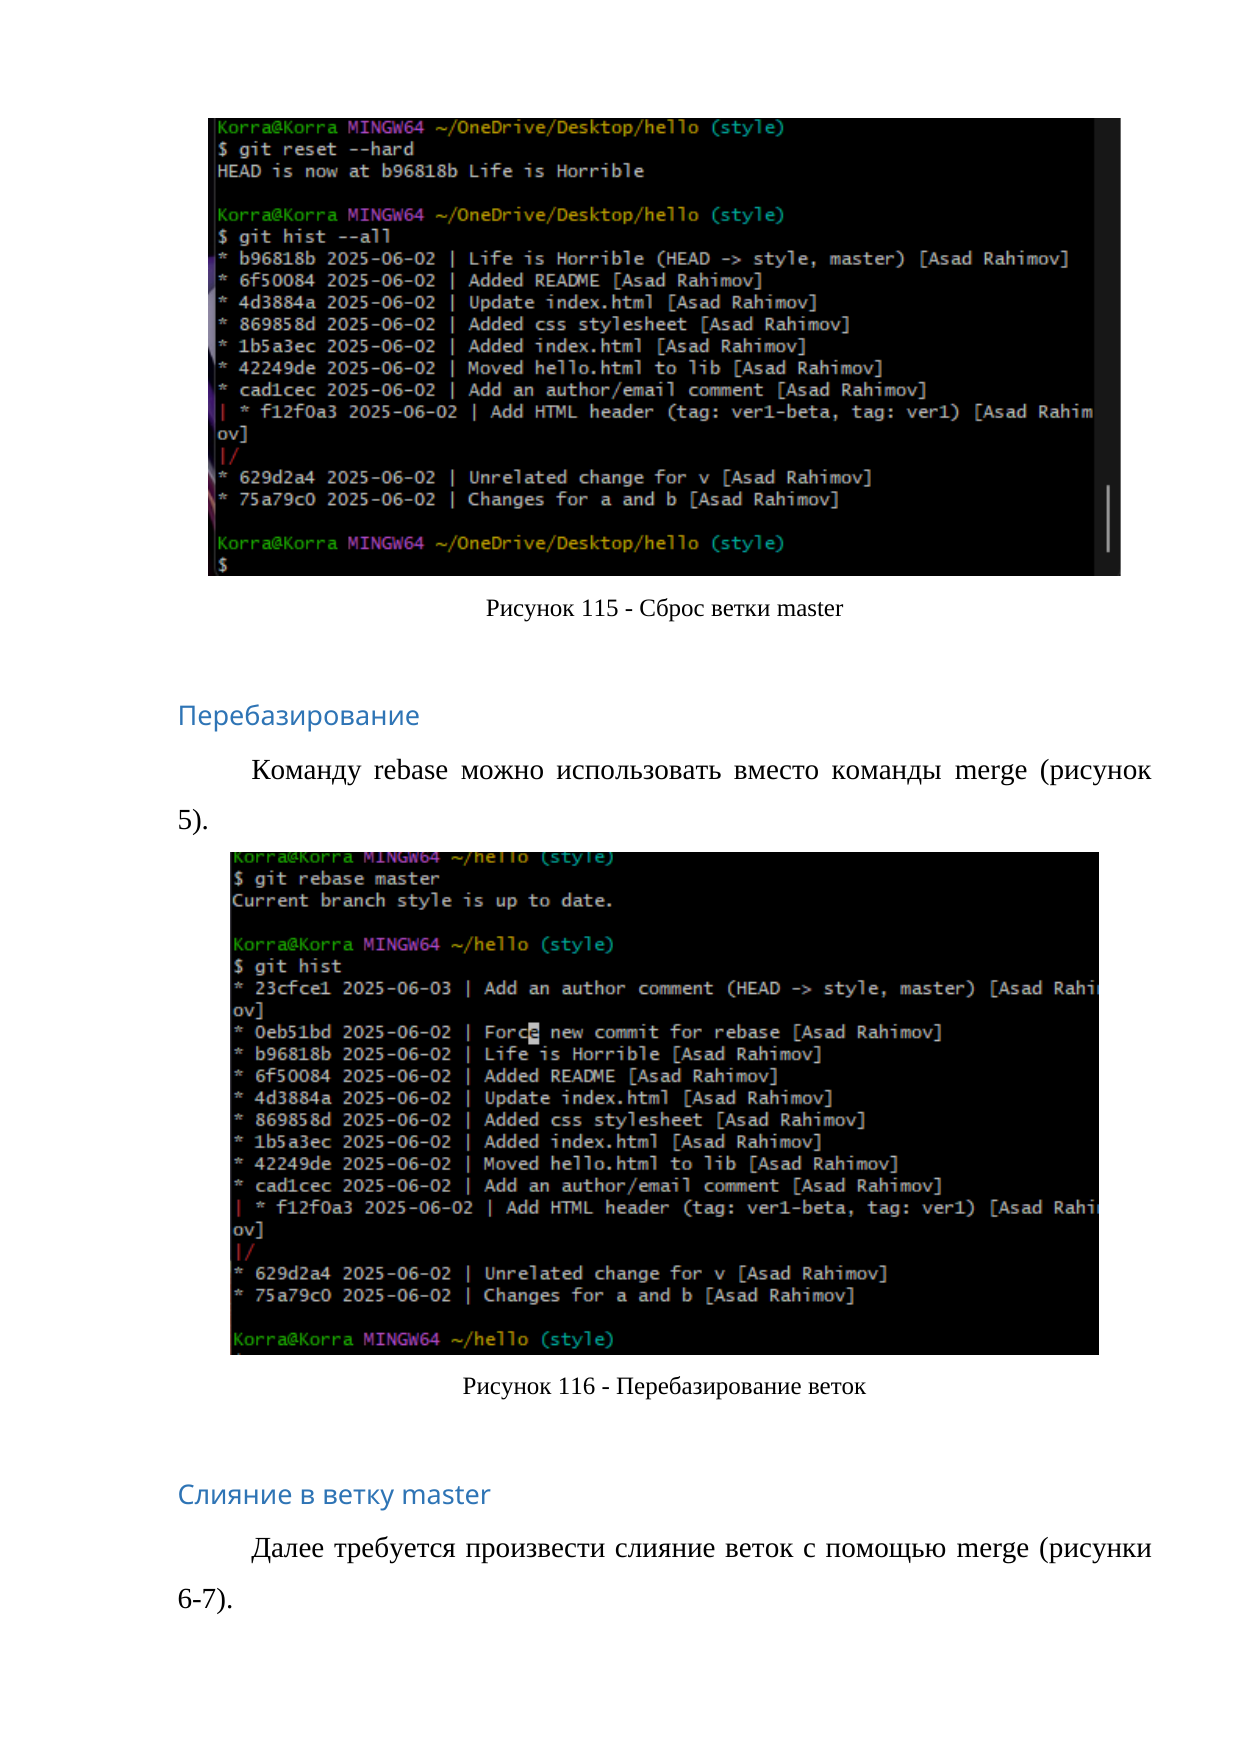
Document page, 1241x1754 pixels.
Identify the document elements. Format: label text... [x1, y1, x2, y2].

picture [230, 852, 1099, 1355]
subtitle Перебазирование [177, 697, 1152, 734]
subtitle Слияние в ветку master [177, 1475, 1152, 1512]
text Рисунок 115 - Сброс ветки master [177, 593, 1152, 621]
text Далее требуется произвести слияние веток с помощью merge (рисунки 6-7). [177, 1530, 1152, 1614]
picture [208, 118, 1121, 576]
text Команду rebase можно использовать вместо команды merge (рисунок 5). [177, 752, 1152, 836]
text Рисунок 116 - Перебазирование веток [177, 1371, 1152, 1400]
